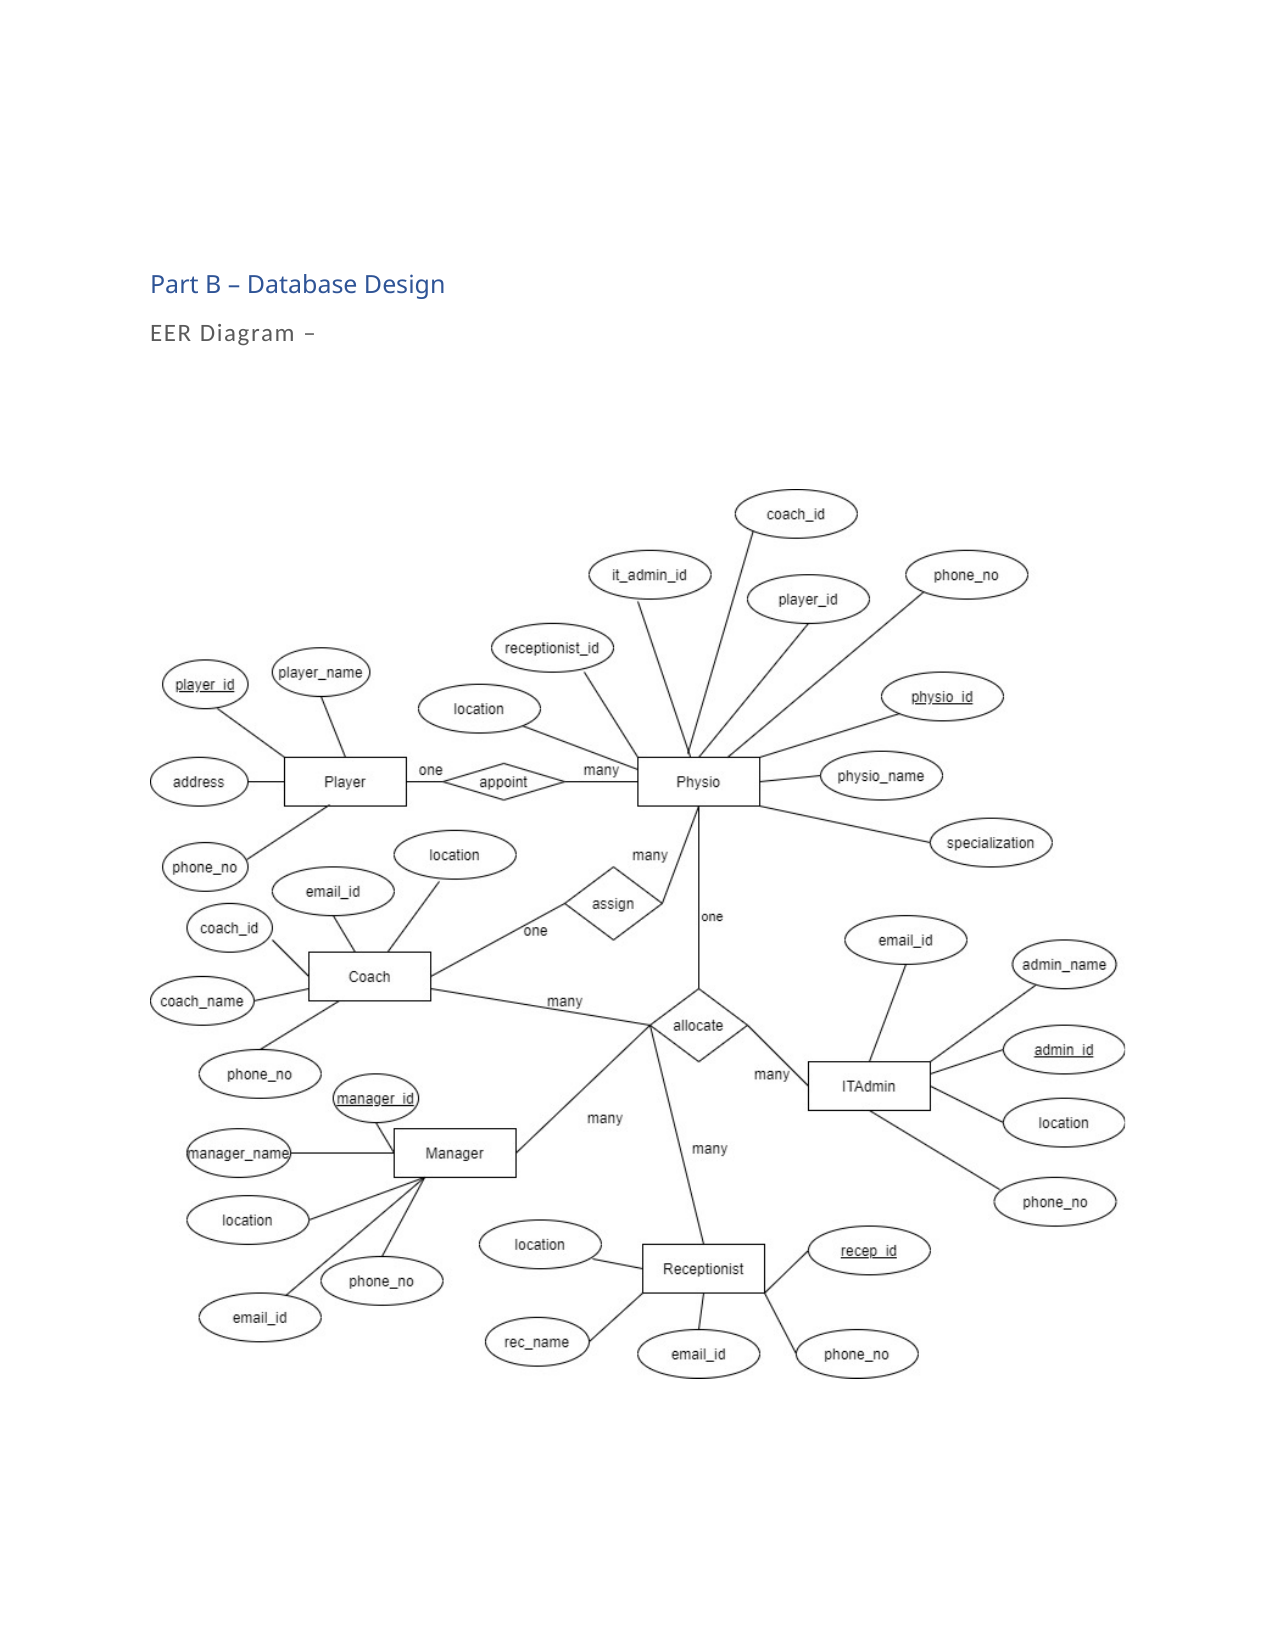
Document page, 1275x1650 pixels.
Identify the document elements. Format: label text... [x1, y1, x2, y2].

subtitle EER Diagram – [150, 317, 1125, 348]
subtitle Part B – Database Design [150, 266, 1125, 301]
picture [150, 489, 1125, 1379]
